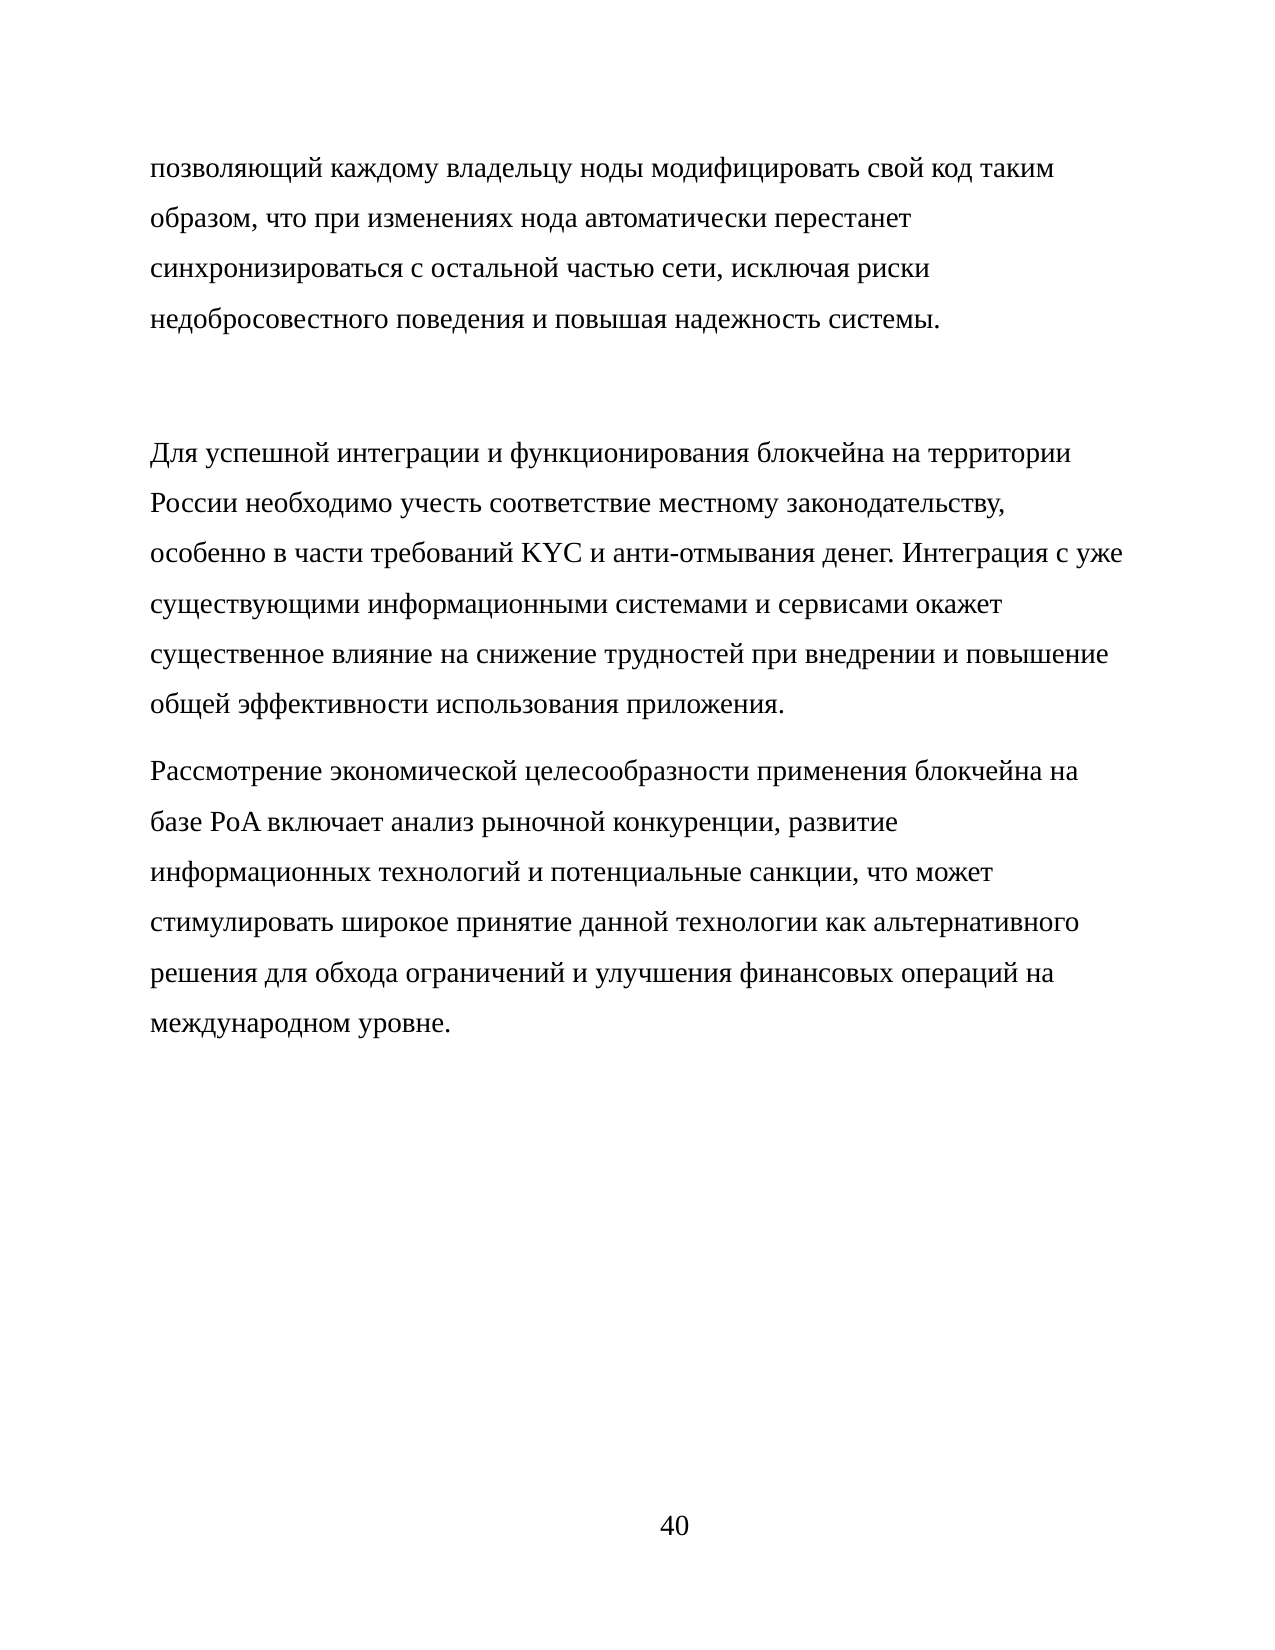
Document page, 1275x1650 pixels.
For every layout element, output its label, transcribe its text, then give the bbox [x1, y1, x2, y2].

text Для успешной интеграции и функционирования блокчейна на территории России необходимо учесть соответствие местному законодательству, особенно в части требований KYC и анти-отмывания денег. Интеграция с уже существующими информационными системами и сервисами окажет существенное влияние на снижение трудностей при внедрении и повышение общей эффективности использования приложения. [150, 435, 1125, 720]
text Рассмотрение экономической целесообразности применения блокчейна на базе PoA включает анализ рыночной конкуренции, развитие информационных технологий и потенциальные санкции, что может стимулировать широкое принятие данной технологии как альтернативного решения для обхода ограничений и улучшения финансовых операций на международном уровне. [150, 753, 1125, 1038]
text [150, 150, 1125, 334]
